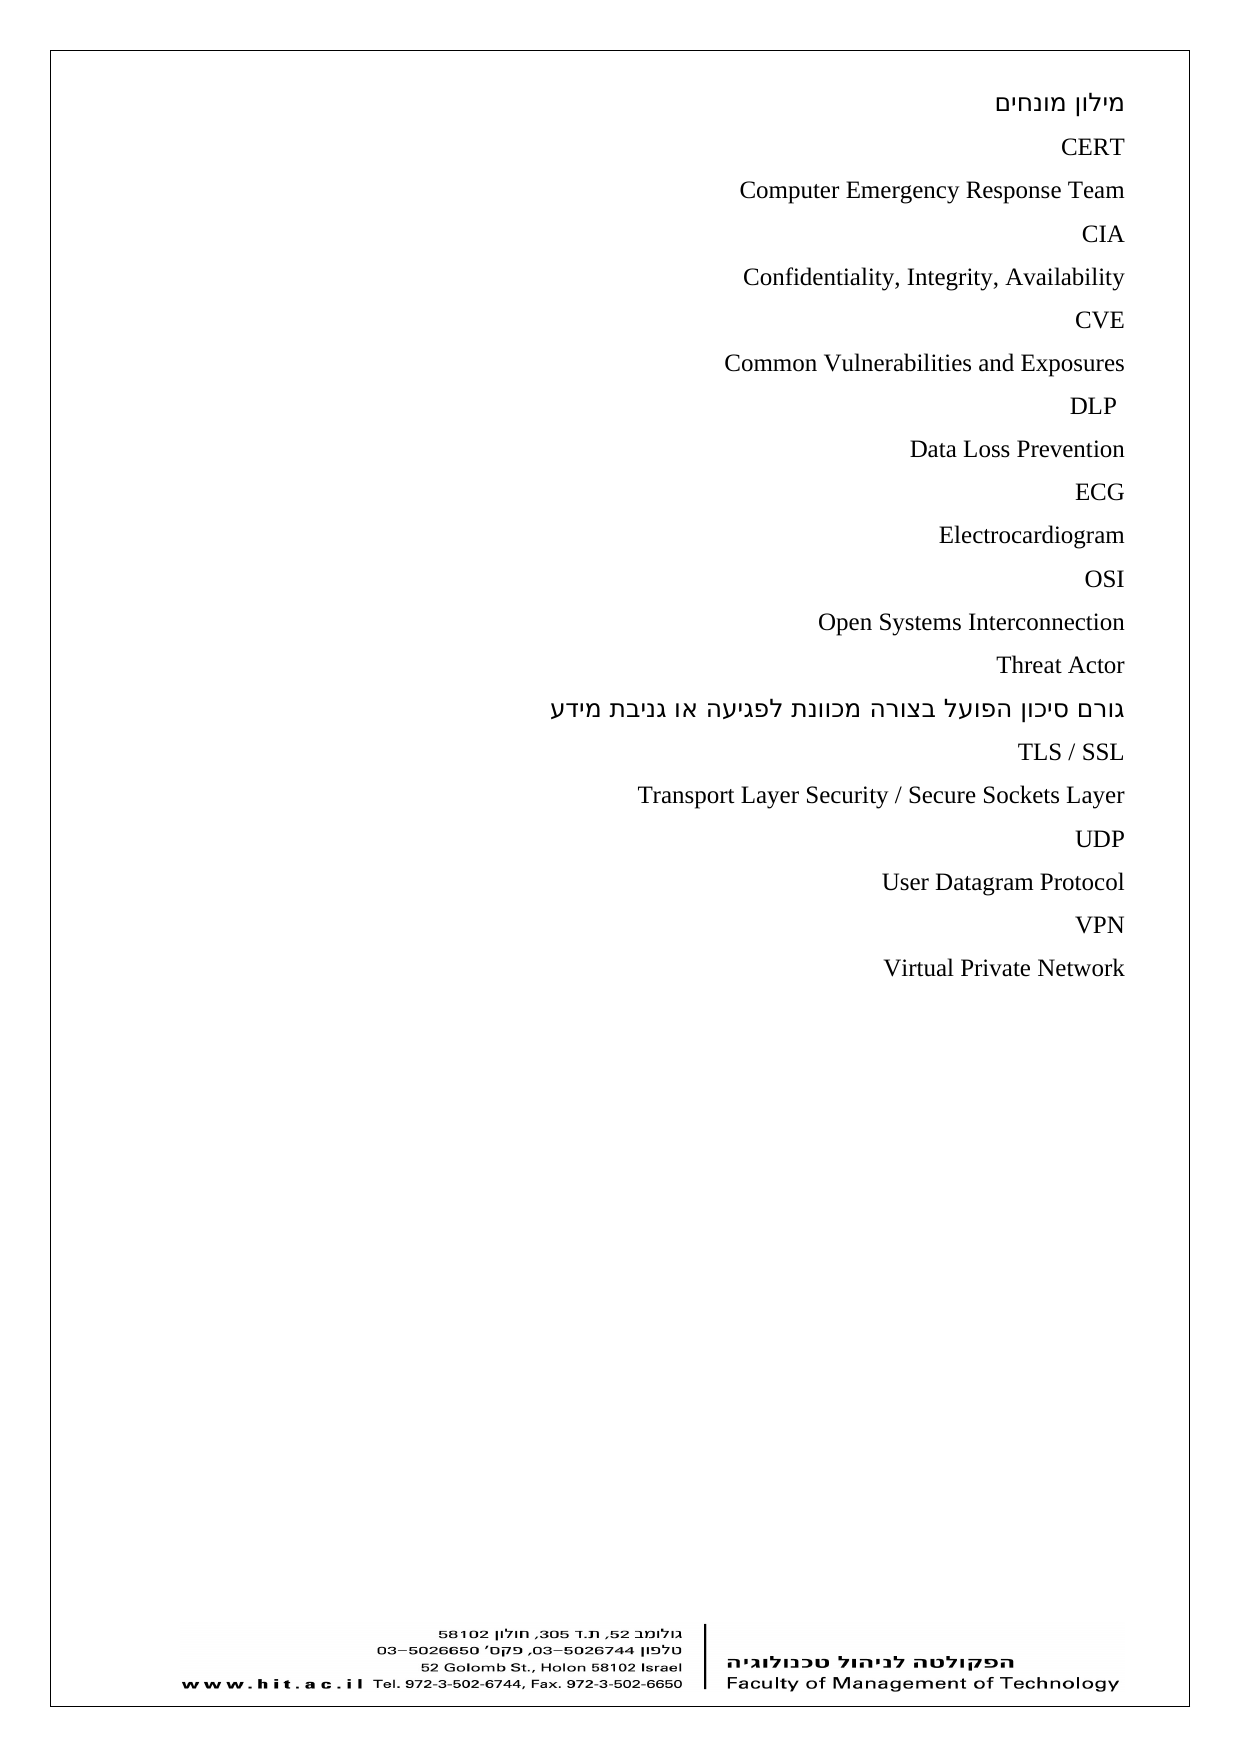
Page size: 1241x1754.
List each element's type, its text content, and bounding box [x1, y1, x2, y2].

text DLP Data Loss Prevention [94, 391, 1125, 463]
text Threat Actor [94, 651, 1125, 679]
text UDP User Datagram Protocol [94, 824, 1125, 896]
text CIA Confidentiality, Integrity, Availability [94, 219, 1125, 291]
text OSI Open Systems Interconnection [94, 564, 1125, 636]
picture [180, 1622, 1125, 1693]
text TLS / SSL Transport Layer Security / Secure Sockets Layer [94, 737, 1125, 809]
text ECG Electrocardiogram [94, 477, 1125, 550]
text CERT Computer Emergency Response Team [94, 132, 1125, 204]
text VPN Virtual Private Network [94, 910, 1125, 1025]
text CVE Common Vulnerabilities and Exposures [94, 305, 1125, 377]
text מילון מונחים [94, 89, 1125, 118]
text גורם סיכון הפועל בצורה מכוונת לפגיעה או גניבת מידע [94, 694, 1125, 723]
